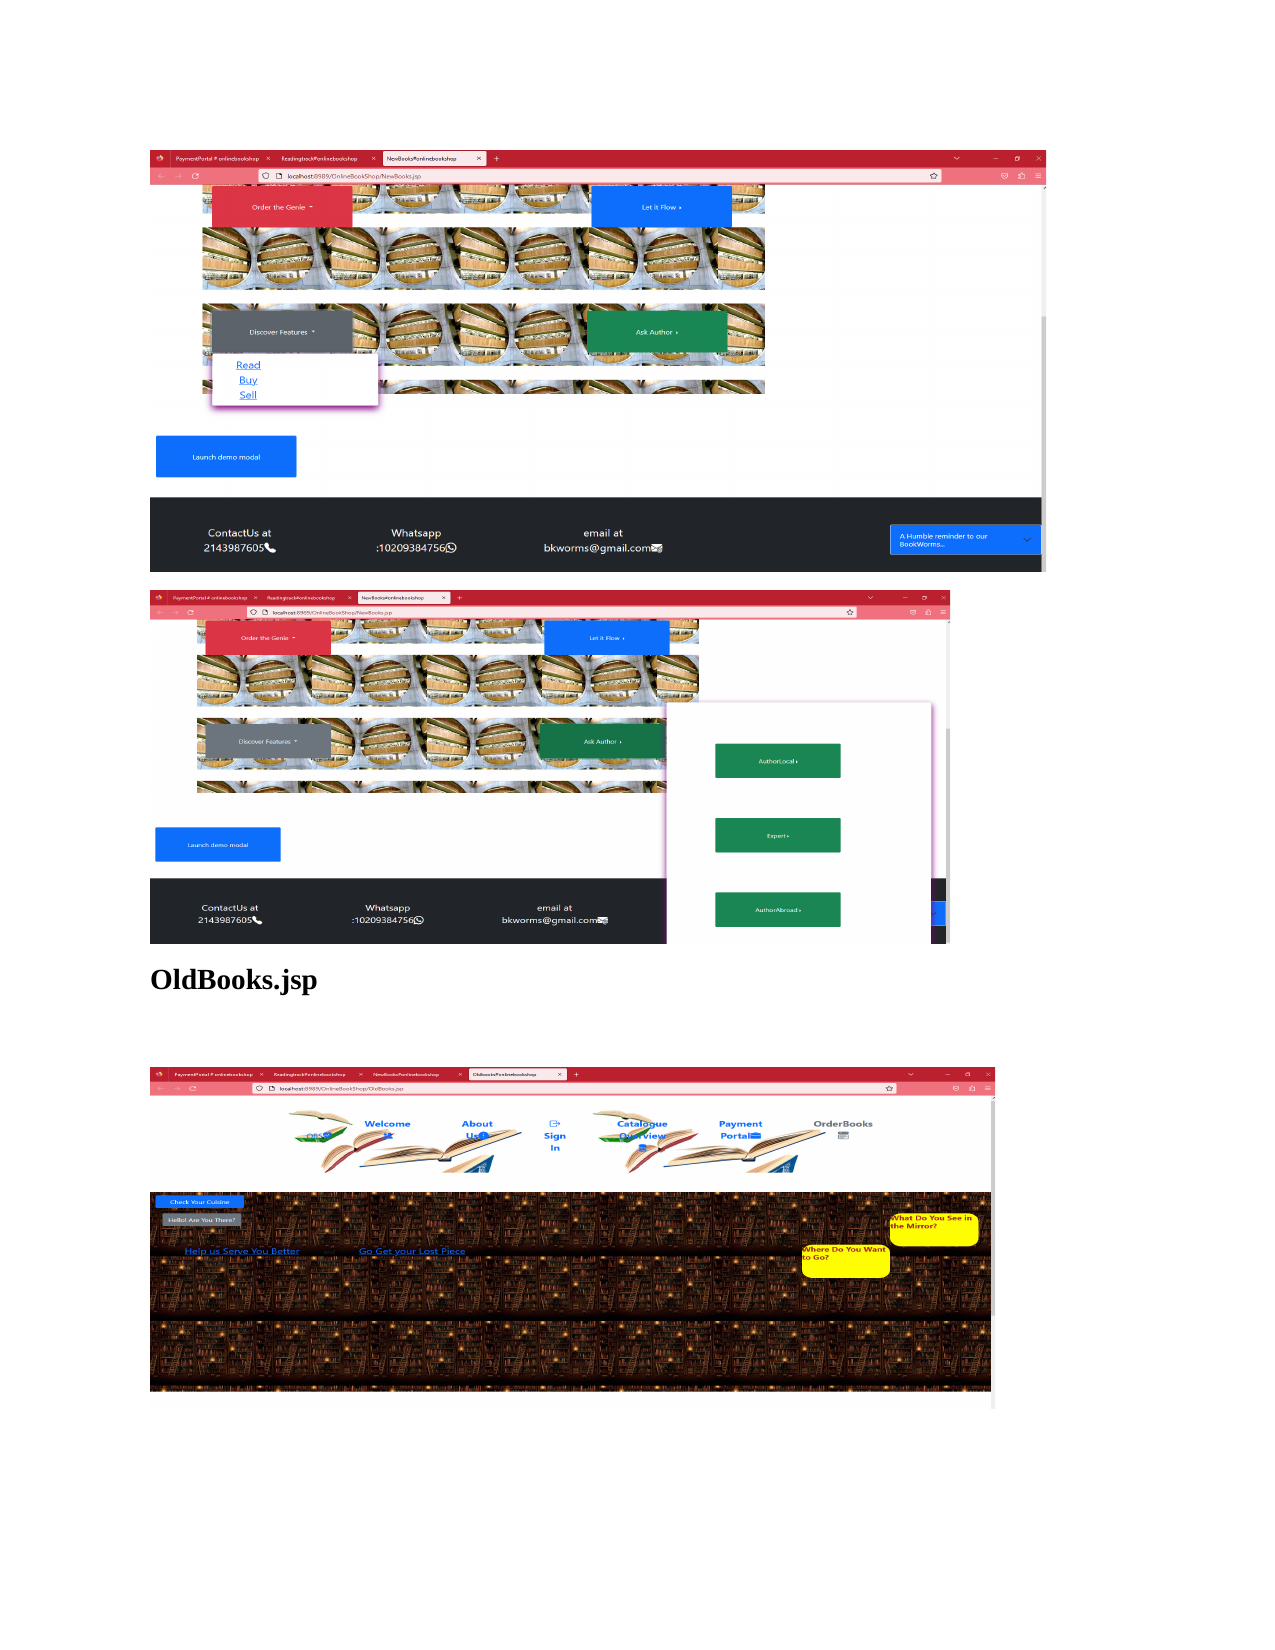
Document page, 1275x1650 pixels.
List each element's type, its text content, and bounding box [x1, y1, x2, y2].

picture [150, 590, 951, 944]
picture [150, 1067, 996, 1409]
picture [150, 150, 1047, 572]
text OldBooks.jsp [150, 962, 1125, 996]
